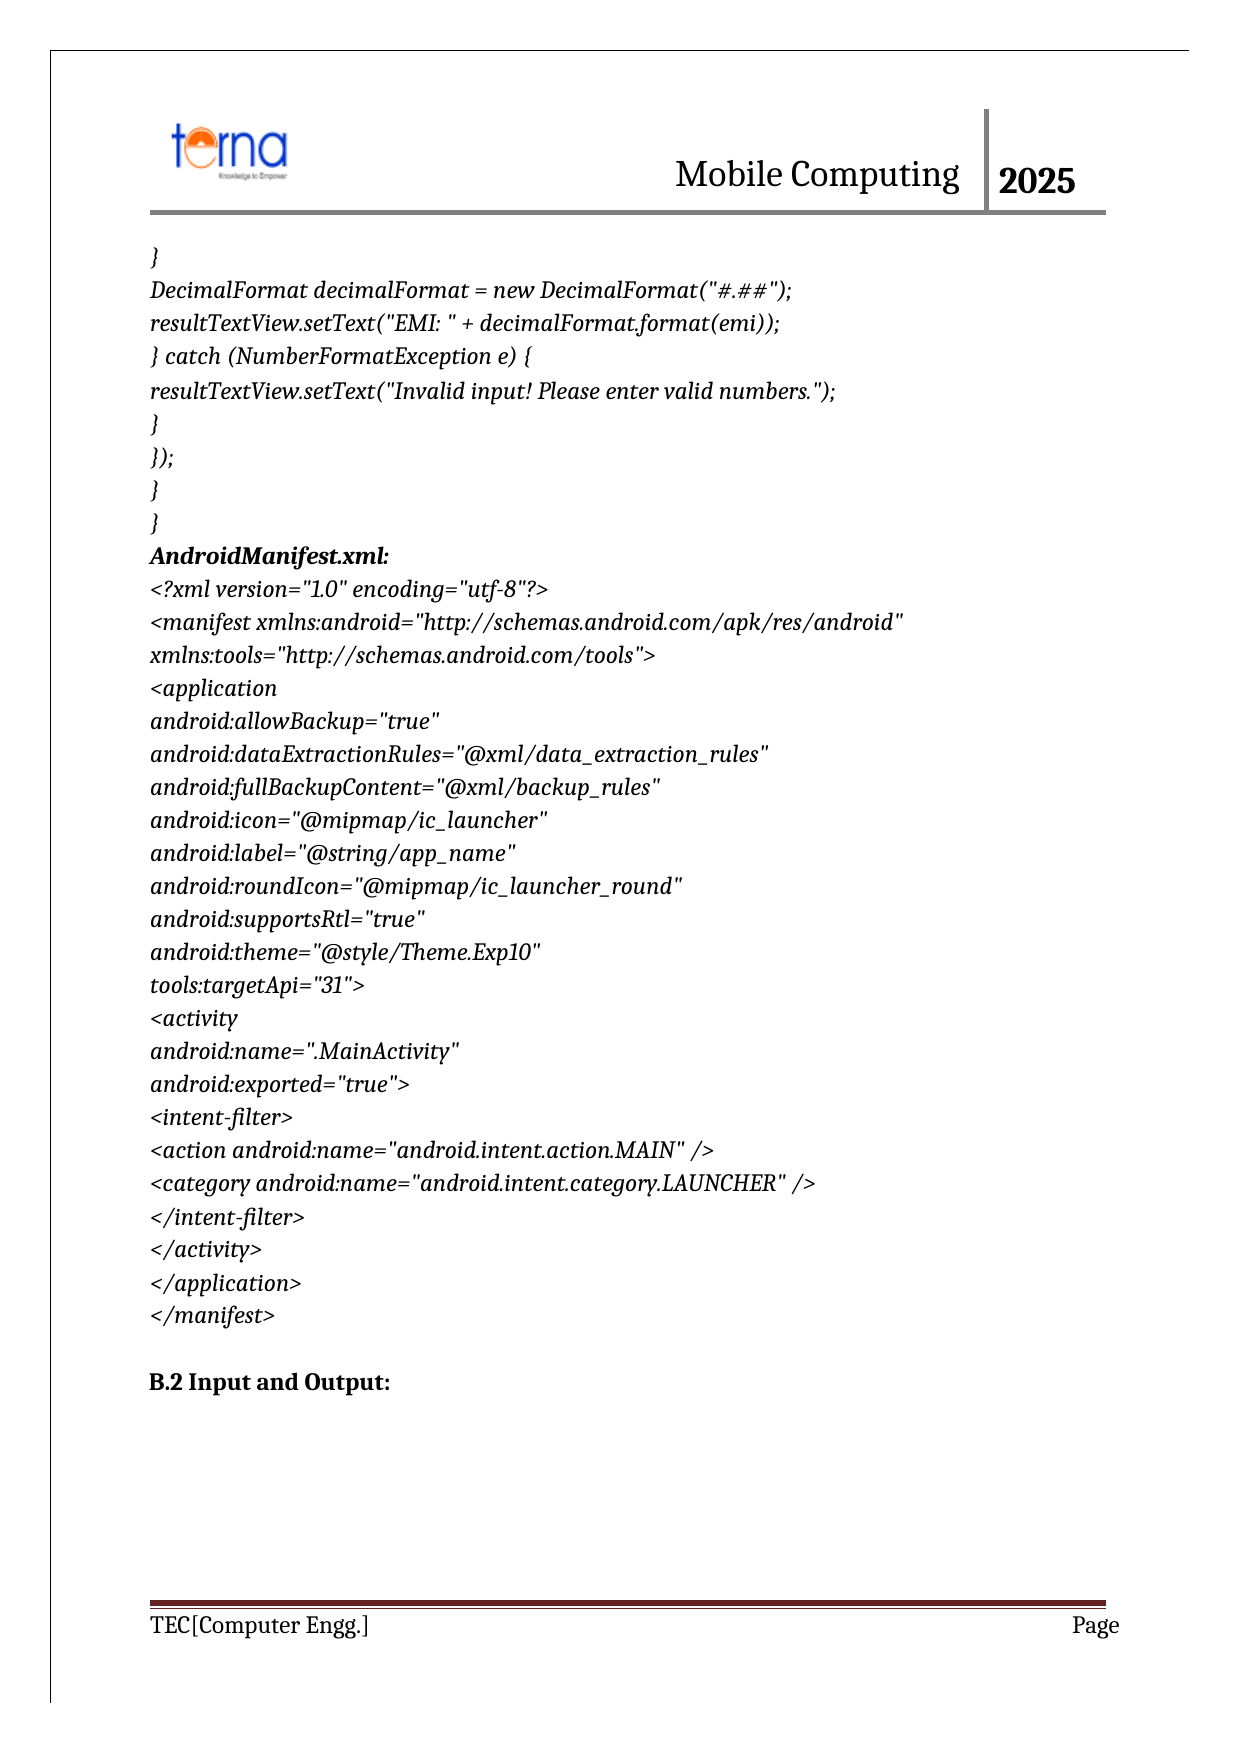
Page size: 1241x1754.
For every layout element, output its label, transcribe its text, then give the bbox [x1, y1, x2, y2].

text DecimalFormat decimalFormat = new DecimalFormat("#.##"); [150, 276, 1106, 304]
text android:exported="true"> [150, 1070, 1106, 1099]
text resultTextView.setText("Invalid input! Please enter valid numbers."); [150, 377, 1106, 406]
text </manifest> [150, 1301, 1106, 1330]
text } catch (NumberFormatException e) { [150, 342, 1106, 370]
text android:label="@string/app_name" [150, 839, 1106, 868]
text <category android:name="android.intent.category.LAUNCHER" /> [150, 1169, 1106, 1198]
text xmlns:tools="http://schemas.android.com/tools"> [150, 641, 1106, 670]
text <action android:name="android.intent.action.MAIN" /> [150, 1136, 1106, 1165]
text resultTextView.setText("EMI: " + decimalFormat.format(emi)); [150, 309, 1106, 337]
text } [150, 243, 1106, 271]
text android:supportsRtl="true" [150, 905, 1106, 934]
text }); [150, 443, 1106, 472]
text <manifest xmlns:android="http://schemas.android.com/apk/res/android" [150, 608, 1106, 637]
text android:dataExtractionRules="@xml/data_extraction_rules" [150, 740, 1106, 769]
text </application> [150, 1268, 1106, 1297]
text android:name=".MainActivity" [150, 1037, 1106, 1066]
text } [150, 509, 1106, 538]
text tools:targetApi="31"> [150, 971, 1106, 1000]
text android:theme="@style/Theme.Exp10" [150, 938, 1106, 967]
text <activity [150, 1004, 1106, 1033]
text <application [150, 674, 1106, 703]
text </intent-filter> [150, 1202, 1106, 1231]
text android:roundIcon="@mipmap/ic_launcher_round" [150, 872, 1106, 901]
picture [162, 116, 292, 187]
text </activity> [150, 1235, 1106, 1264]
text android:icon="@mipmap/ic_launcher" [150, 806, 1106, 835]
text android:fullBackupContent="@xml/backup_rules" [150, 773, 1106, 802]
text } [150, 410, 1106, 439]
text <?xml version="1.0" encoding="utf-8"?> [150, 575, 1106, 604]
text <intent-filter> [150, 1103, 1106, 1132]
text B.2 Input and Output: [148, 1367, 1106, 1396]
text AndroidManifest.xml: [150, 542, 1106, 571]
text } [150, 476, 1106, 505]
text android:allowBackup="true" [150, 707, 1106, 736]
